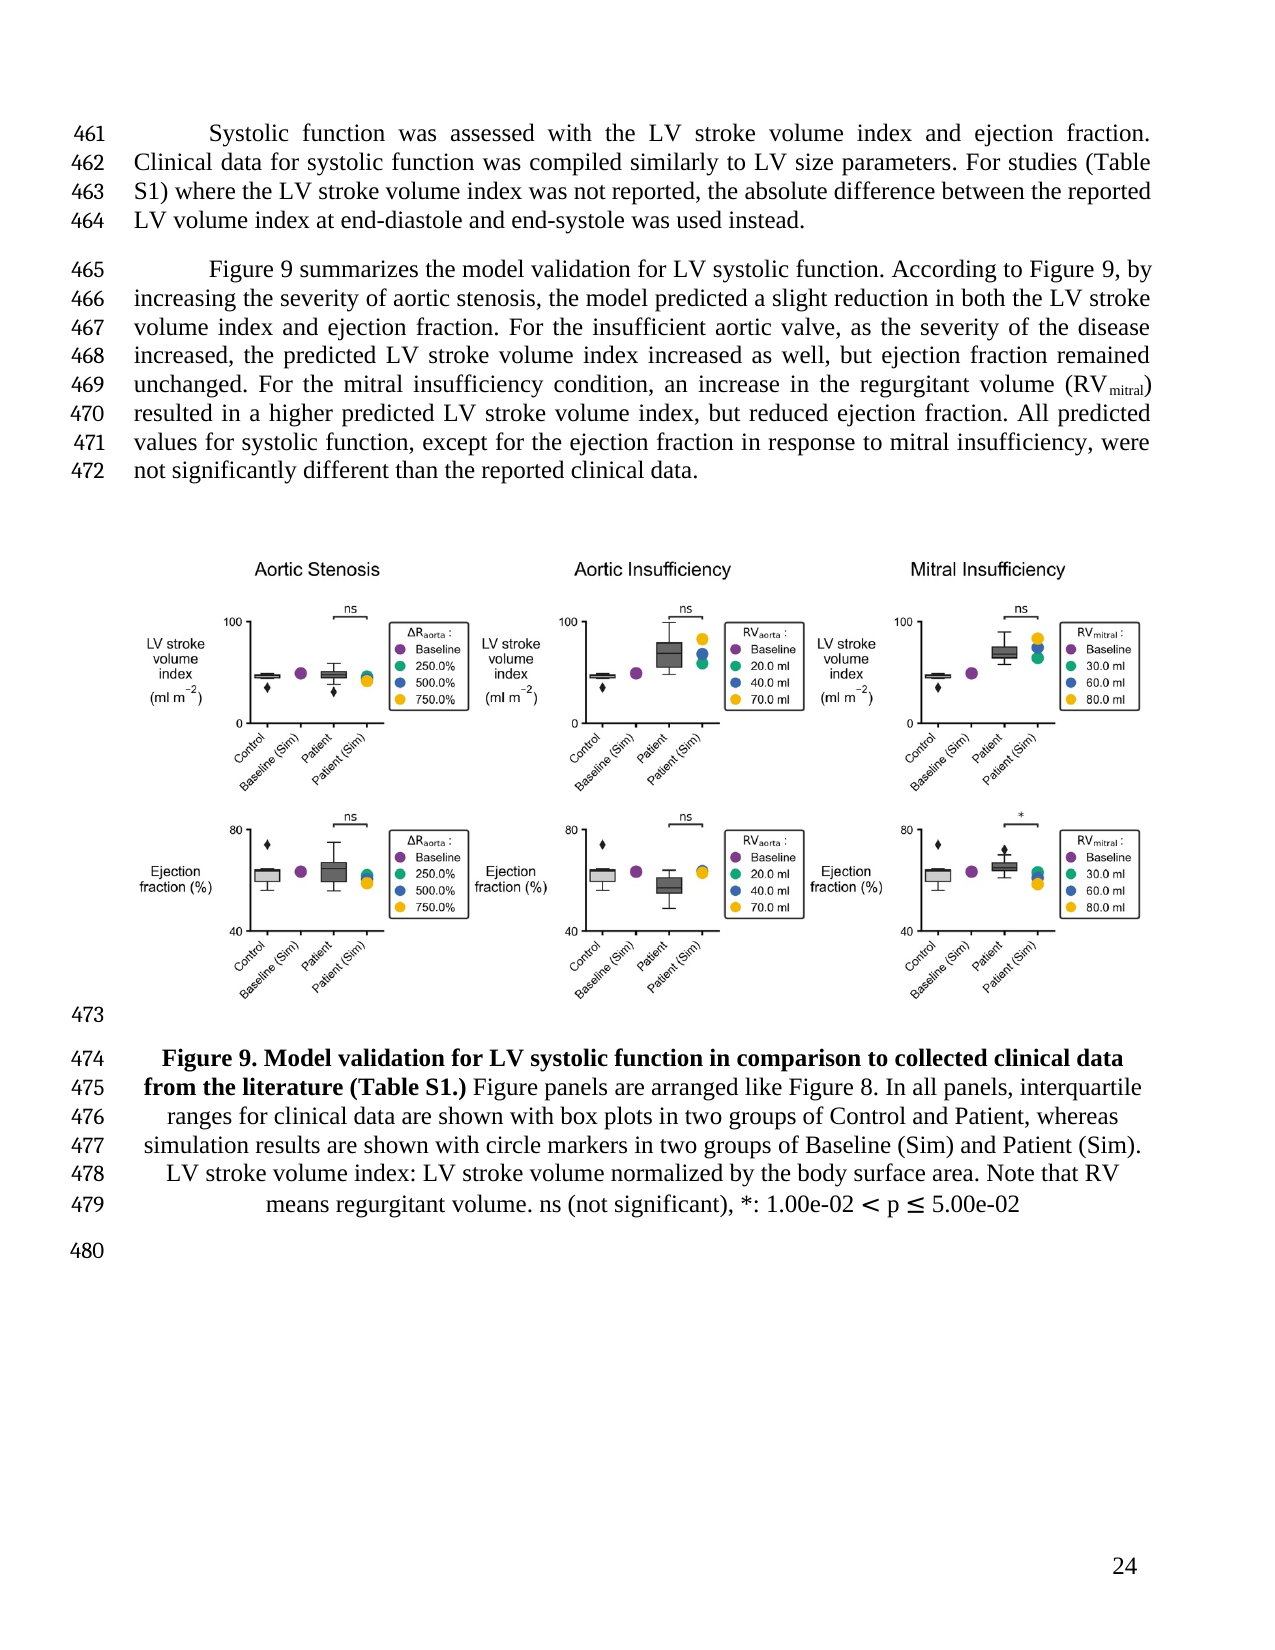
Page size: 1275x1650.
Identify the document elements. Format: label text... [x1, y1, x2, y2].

picture [133, 505, 1152, 1023]
